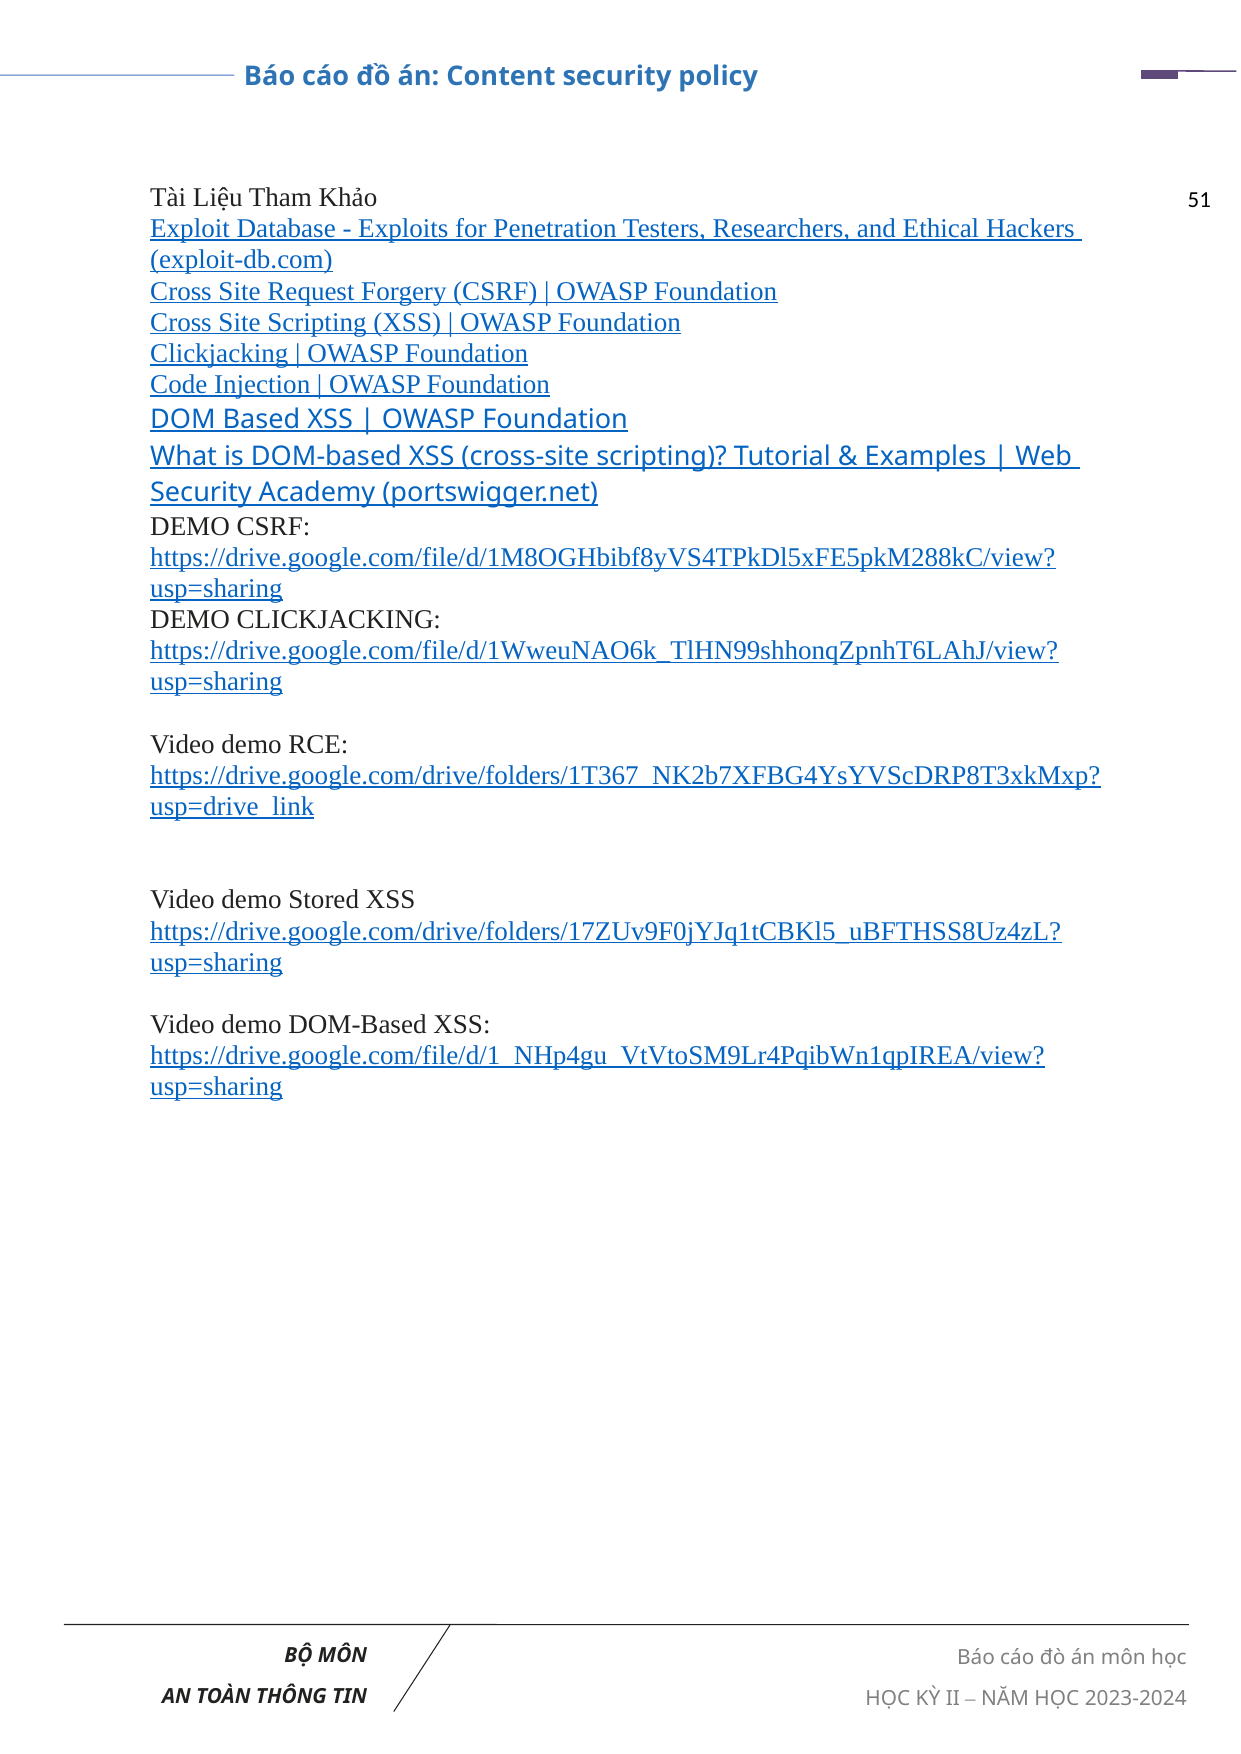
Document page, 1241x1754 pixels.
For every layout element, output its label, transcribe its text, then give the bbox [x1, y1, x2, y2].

text What is DOM-based XSS (cross-site scripting)? Tutorial & Examples | Web Security Academy (portswigger.net) [150, 436, 1153, 510]
text DOM Based XSS | OWASP Foundation [150, 399, 1153, 436]
text Code Injection | OWASP Foundation [150, 368, 1153, 399]
text Tài Liệu Tham Khảo [150, 181, 1153, 212]
text Video demo Stored XSS [150, 883, 1153, 915]
text DEMO CSRF: https://drive.google.com/file/d/1M8OGHbibf8yVS4TPkDl5xFE5pkM288kC/view?usp=sharing [150, 510, 1153, 603]
text Cross Site Scripting (XSS) | OWASP Foundation [150, 306, 1153, 337]
text Exploit Database - Exploits for Penetration Testers, Researchers, and Ethical Hackers (exploit-db.com) [150, 212, 1153, 274]
text Video demo DOM-Based XSS: https://drive.google.com/file/d/1_NHp4gu_VtVtoSM9Lr4PqibWn1qpIREA/view?usp=sharing [150, 1008, 1153, 1102]
text DEMO CLICKJACKING: https://drive.google.com/file/d/1WweuNAO6k_TlHN99shhonqZpnhT6LAhJ/view?usp=sharing [150, 603, 1153, 697]
text Video demo RCE: https://drive.google.com/drive/folders/1T367_NK2b7XFBG4YsYVScDRP8T3xkMxp?usp=drive_link [150, 728, 1153, 821]
text https://drive.google.com/drive/folders/17ZUv9F0jYJq1tCBKl5_uBFTHSS8Uz4zL?usp=sharing [150, 915, 1153, 977]
text Cross Site Request Forgery (CSRF) | OWASP Foundation [150, 274, 1153, 306]
text Clickjacking | OWASP Foundation [150, 337, 1153, 368]
